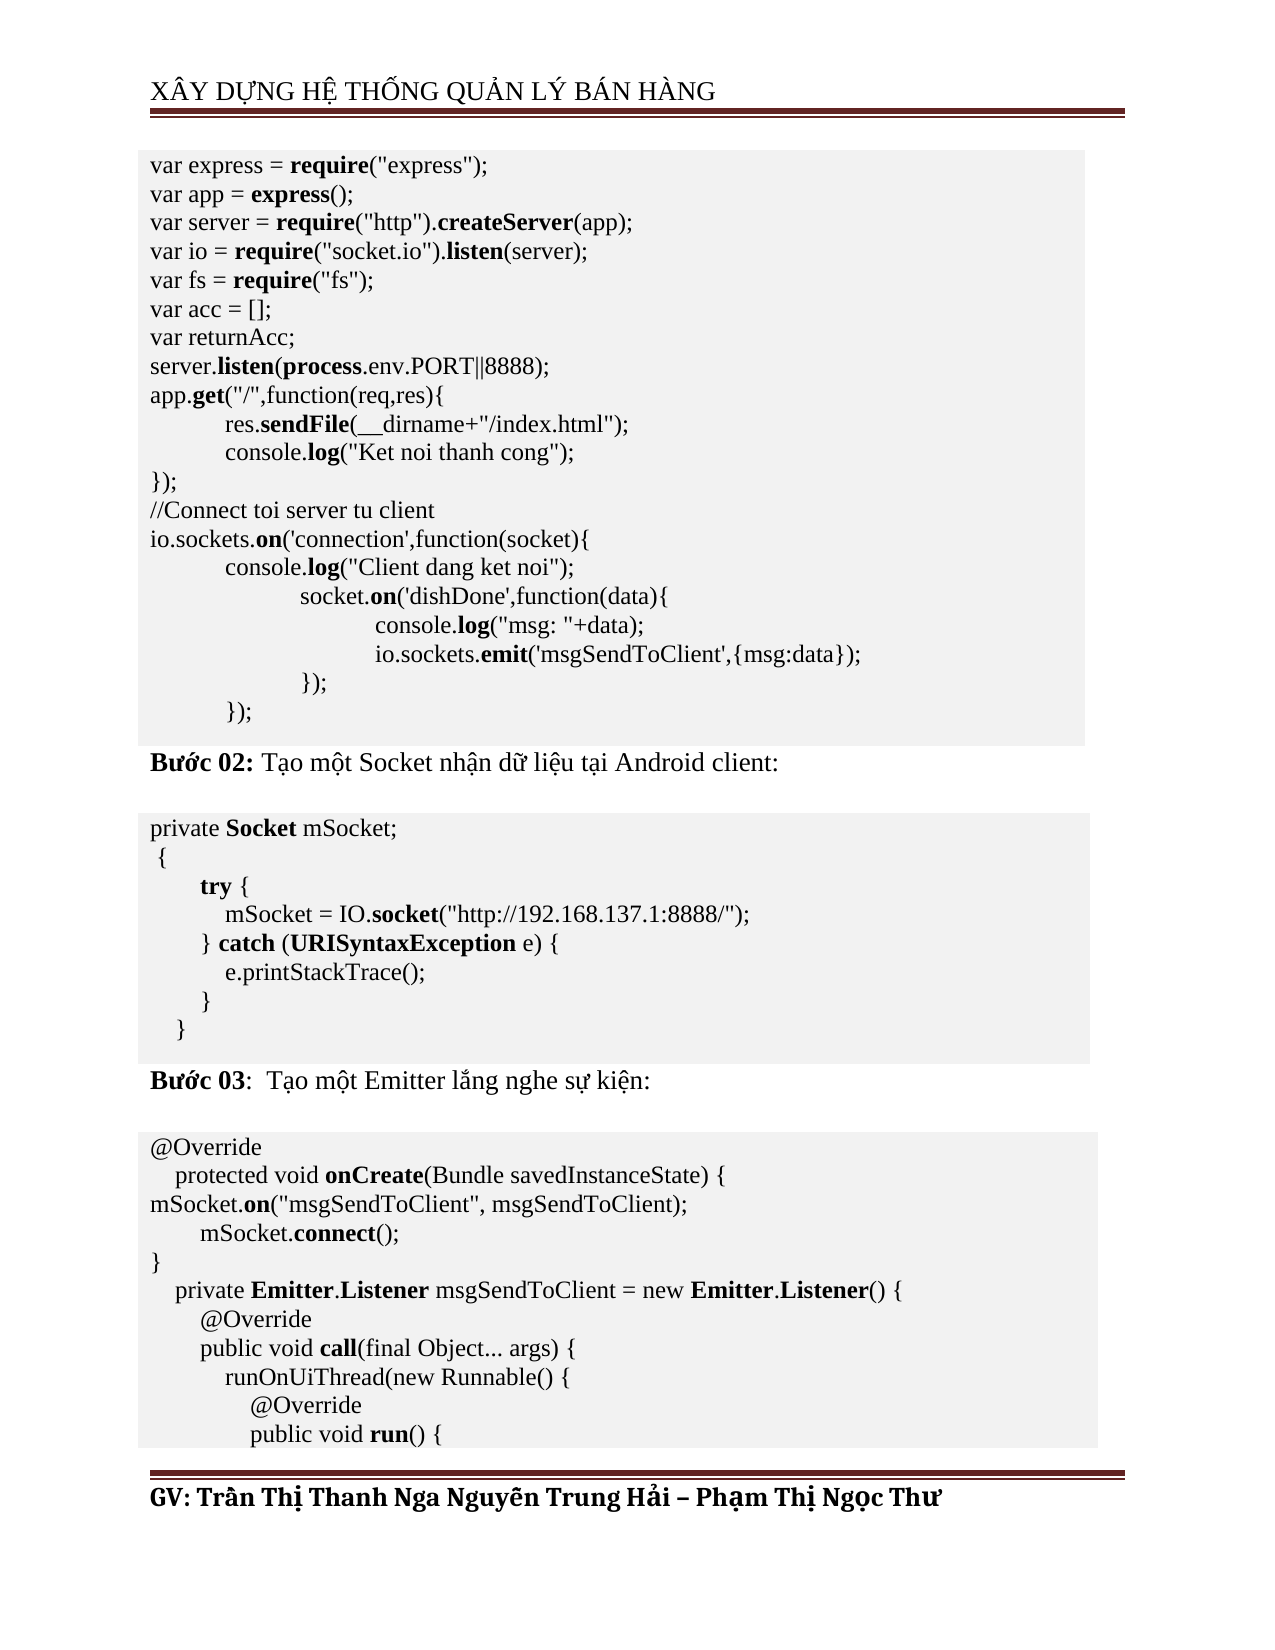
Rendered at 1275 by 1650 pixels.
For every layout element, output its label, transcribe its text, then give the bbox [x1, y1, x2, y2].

table_header var express = require("express"); var app = express(); var server = require("http").createServer(app); var io = require("socket.io").listen(server); var fs = require("fs"); var acc = []; var returnAcc; server.listen(process.env.PORT||8888); app.get("/",function(req,res){ res.sendFile(__dirname+"/index.html"); console.log("Ket noi thanh cong"); }); //Connect toi server tu client io.sockets.on('connection',function(socket){ console.log("Client dang ket noi"); socket.on('dishDone',function(data){ console.log("msg: "+data); io.sockets.emit('msgSendToClient',{msg:data}); }); }); [138, 150, 1085, 746]
text Bước 03: Tạo một Emitter lắng nghe sự kiện: [150, 1064, 1125, 1095]
text Bước 02: Tạo một Socket nhận dữ liệu tại Android client: [150, 746, 1125, 777]
table_header private Socket mSocket; { try { mSocket = IO.socket("http://192.168.137.1:8888/"); } catch (URISyntaxException e) { e.printStackTrace(); } } [138, 813, 1090, 1064]
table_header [138, 1132, 1098, 1448]
